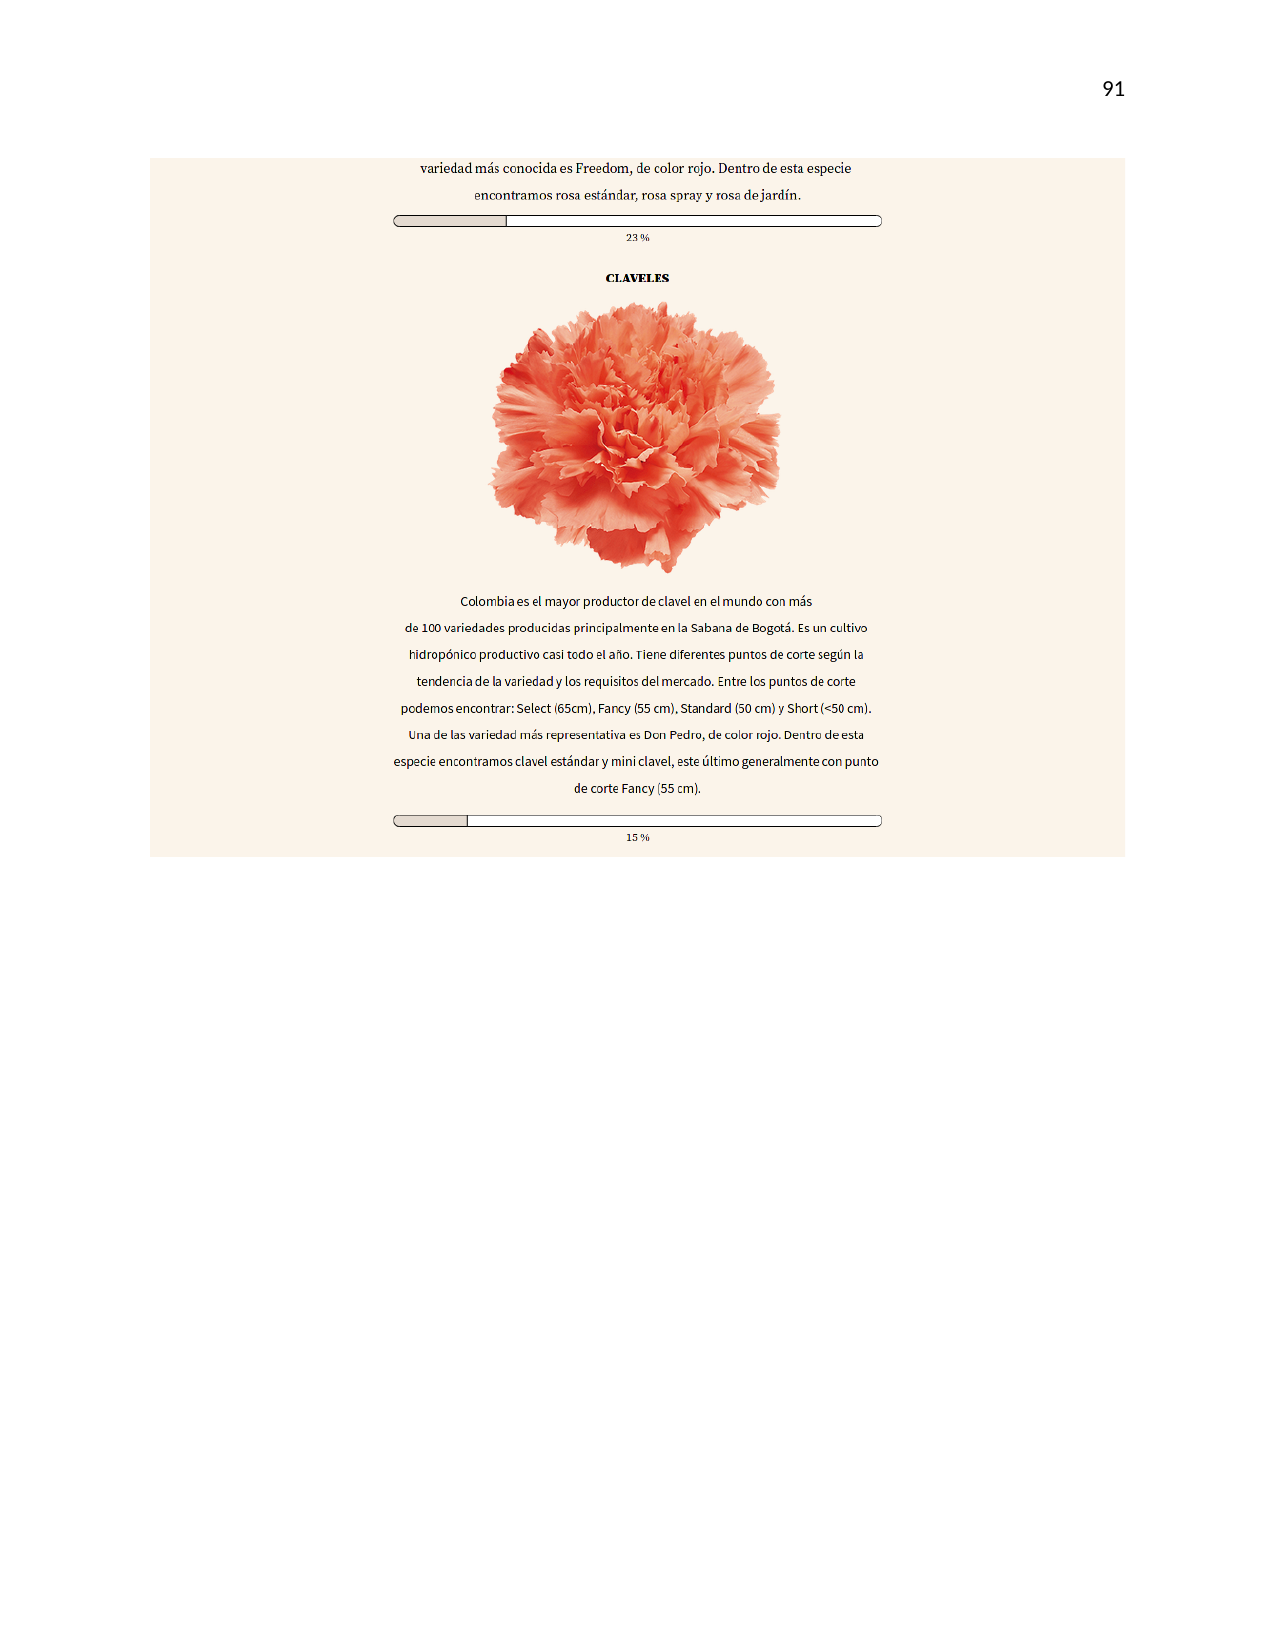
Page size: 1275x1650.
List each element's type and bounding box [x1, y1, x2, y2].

picture [150, 158, 1125, 857]
